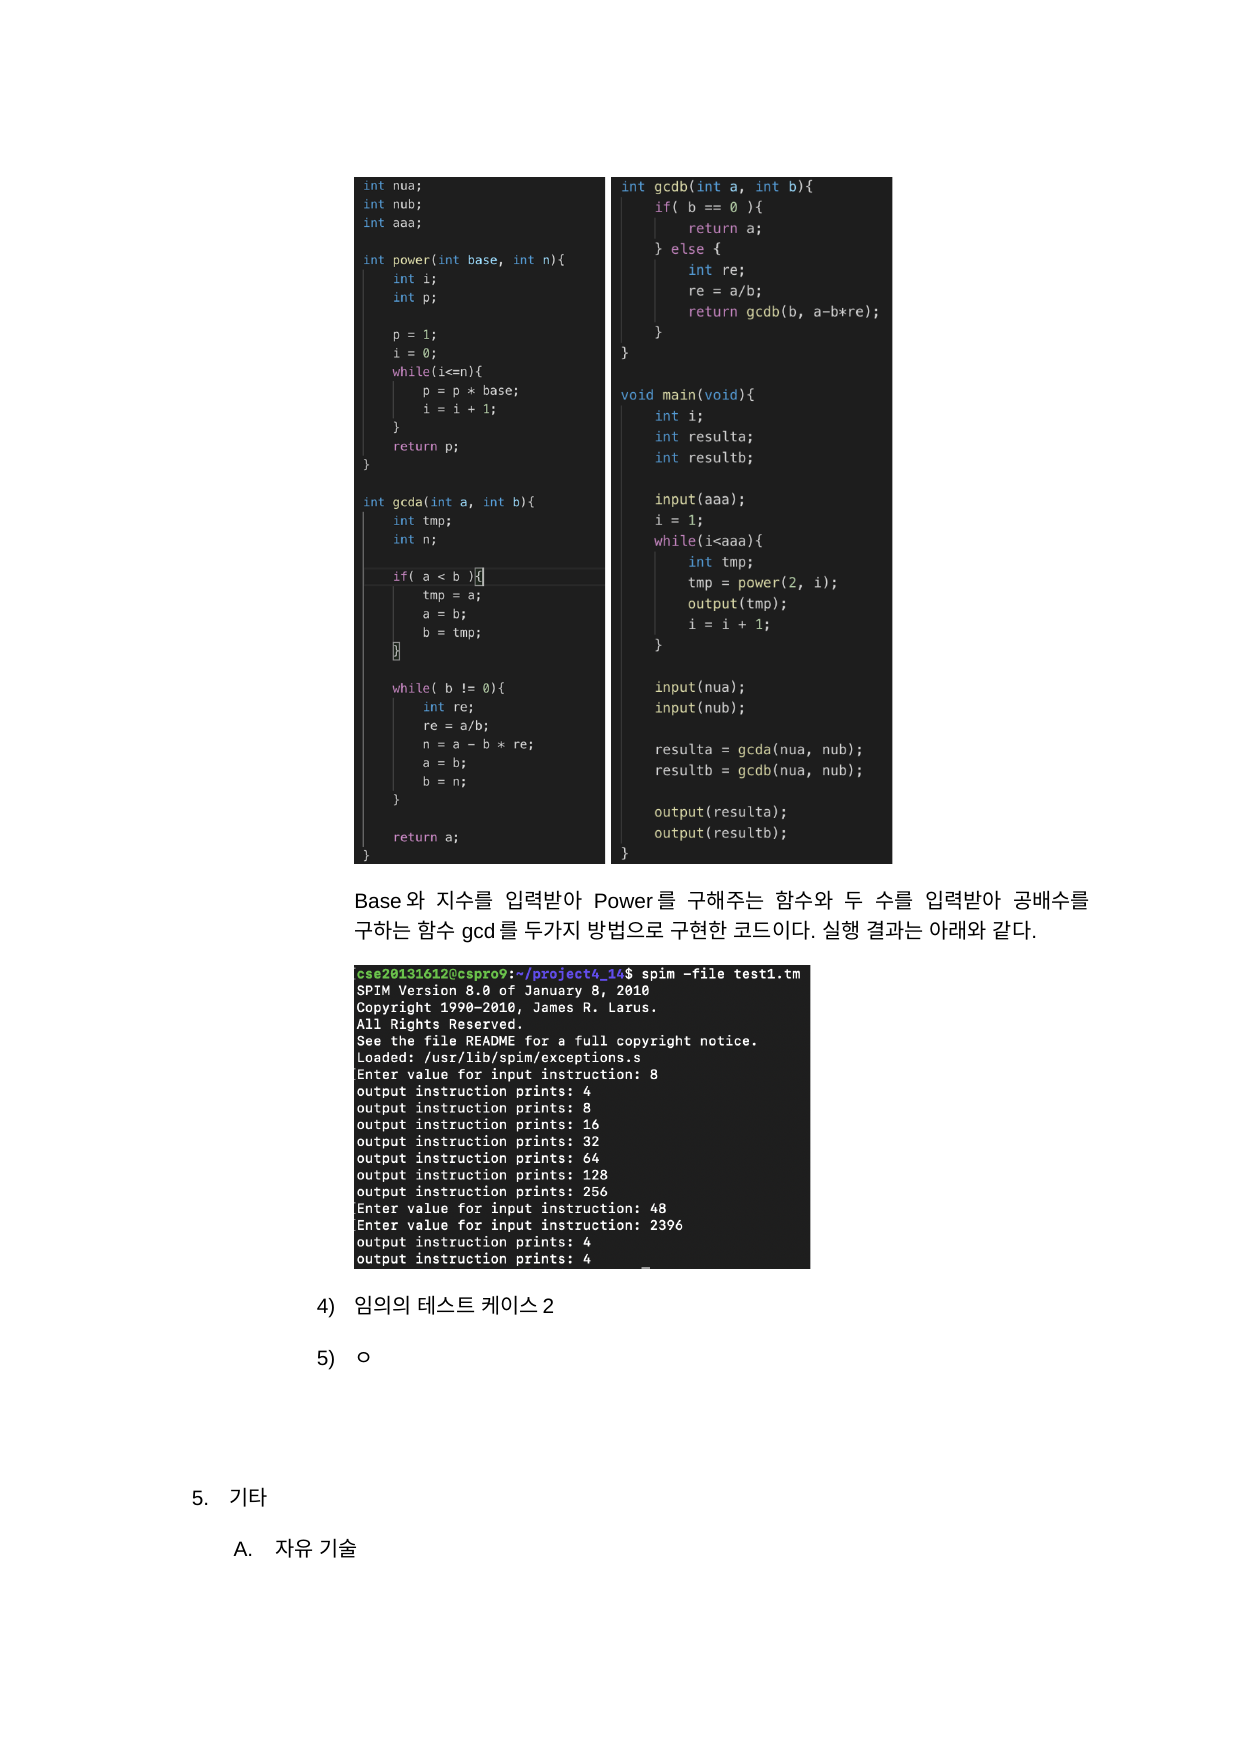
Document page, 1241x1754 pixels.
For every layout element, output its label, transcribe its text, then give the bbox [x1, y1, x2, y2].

list 자유 기술 [233, 1532, 1090, 1563]
list Base와 지수를 입력받아 Power를 구해주는 함수와 두 수를 입력받아 공배수를 구하는 함수 gcd를 두가지 방법으로 구현한 코드이다. 실행 결과는 아래와 같다. [354, 884, 1090, 945]
picture [354, 177, 606, 864]
picture [611, 177, 893, 864]
list ㅇ [317, 1341, 1090, 1371]
picture [354, 965, 811, 1269]
list 임의의 테스트 케이스2 [317, 1290, 1090, 1320]
list 기타 [192, 1481, 1090, 1512]
